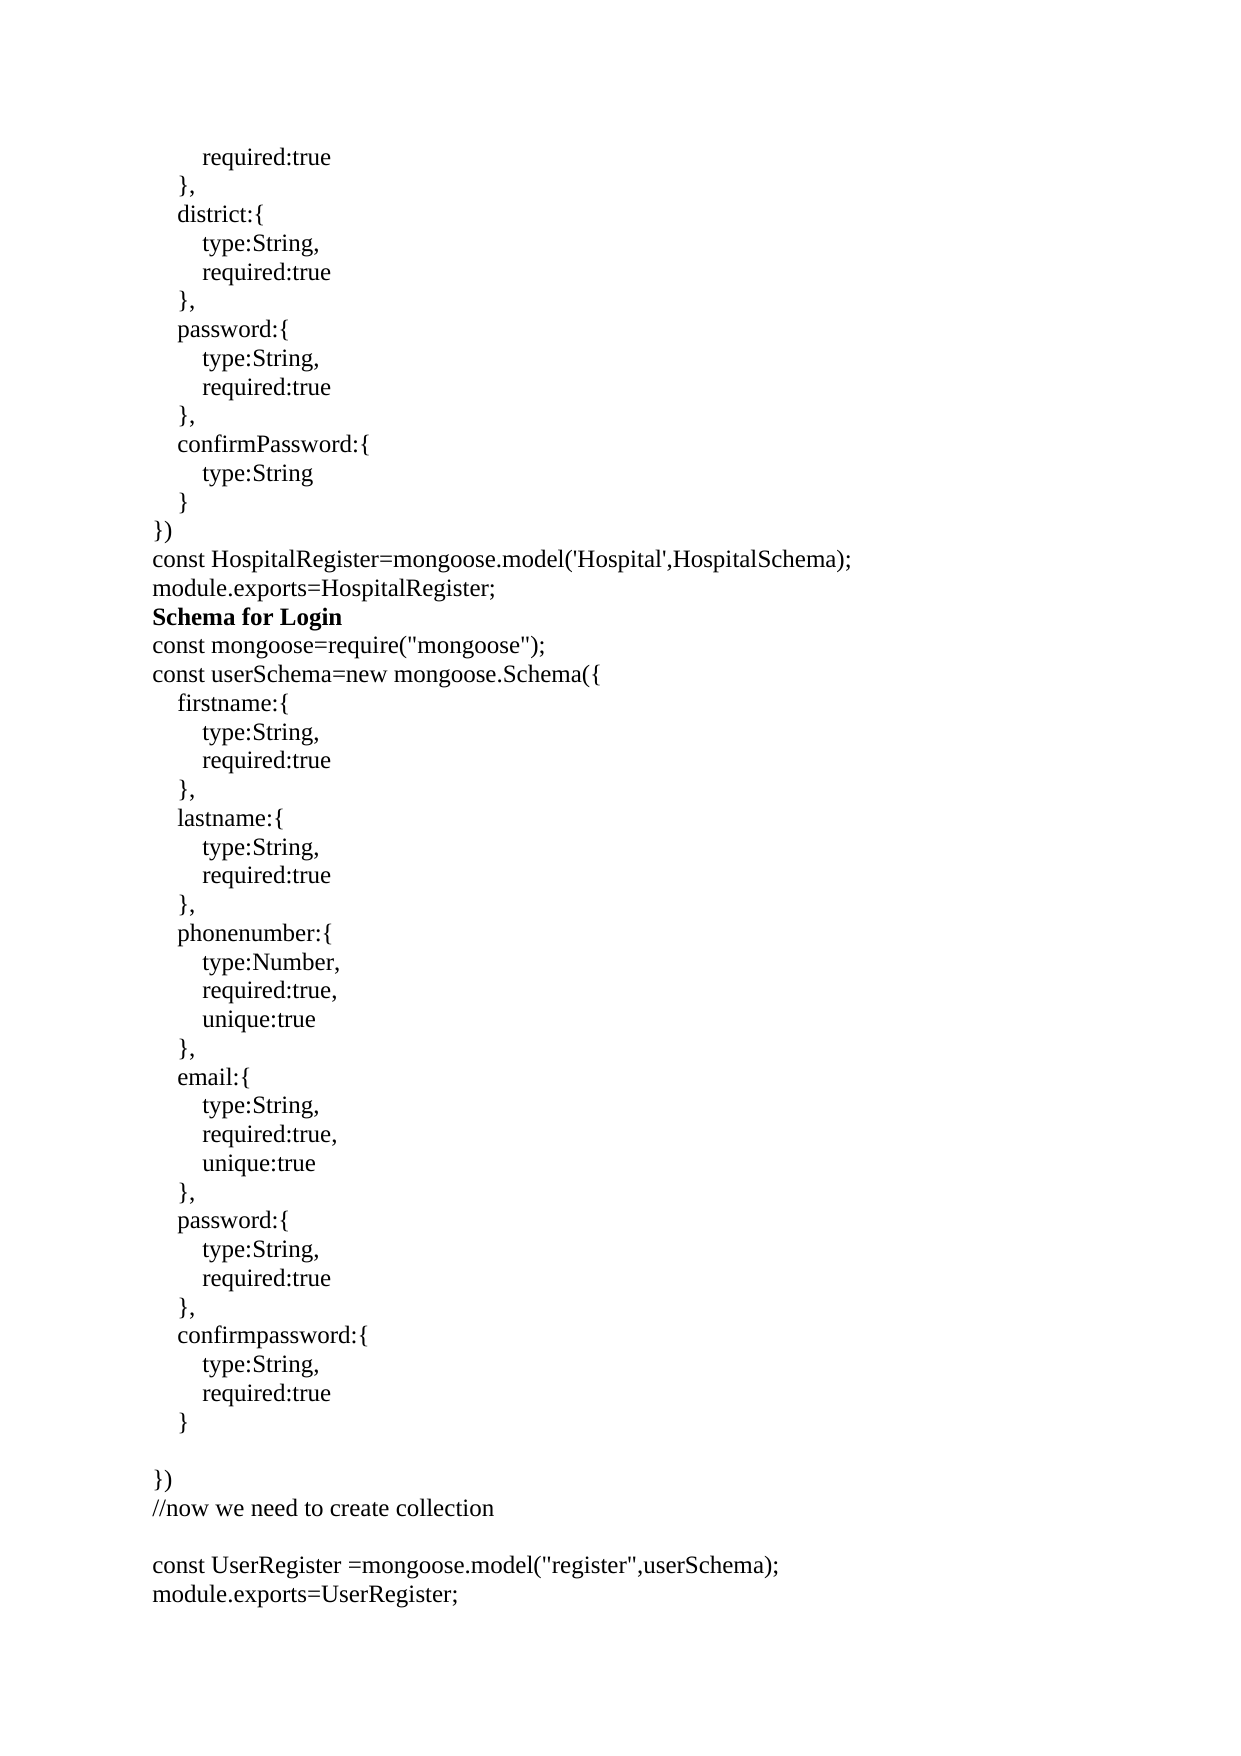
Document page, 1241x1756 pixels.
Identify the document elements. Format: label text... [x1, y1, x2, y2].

text type:String, [152, 717, 1151, 745]
text required:true [152, 1263, 1151, 1292]
text confirmpassword:{ [152, 1320, 1151, 1349]
text unique:true [152, 1004, 1151, 1033]
text lastname:{ [152, 803, 1151, 832]
text const UserRegister =mongoose.model("register",userSchema); [152, 1550, 1151, 1579]
text }, [152, 400, 1151, 429]
text password:{ [152, 1205, 1151, 1234]
text email:{ [152, 1062, 1151, 1090]
text //now we need to create collection [152, 1493, 1151, 1522]
text }, [152, 1177, 1151, 1205]
text confirmPassword:{ [152, 429, 1151, 458]
text const userSchema=new mongoose.Schema({ [152, 659, 1151, 688]
text const mongoose=require("mongoose"); [152, 630, 1151, 659]
text required:true, [152, 1119, 1151, 1148]
text required:true [152, 372, 1151, 400]
text type:String, [152, 343, 1151, 372]
text phonenumber:{ [152, 918, 1151, 947]
text type:String, [152, 228, 1151, 257]
text type:String [152, 458, 1151, 487]
text type:String, [152, 1090, 1151, 1119]
text required:true [152, 142, 1151, 170]
text const HospitalRegister=mongoose.model('Hospital',HospitalSchema); [152, 544, 1151, 573]
text type:String, [152, 1349, 1151, 1378]
text }) [152, 515, 1151, 544]
text Schema for Login [152, 602, 1151, 630]
text district:{ [152, 199, 1151, 228]
text unique:true [152, 1148, 1151, 1177]
text password:{ [152, 314, 1151, 343]
text type:String, [152, 1234, 1151, 1263]
text }, [152, 1292, 1151, 1320]
text type:String, [152, 832, 1151, 860]
text } [152, 1407, 1151, 1435]
text required:true [152, 860, 1151, 889]
text firstname:{ [152, 688, 1151, 717]
text }, [152, 285, 1151, 314]
text module.exports=UserRegister; [152, 1579, 1151, 1608]
text }) [152, 1464, 1151, 1493]
text required:true [152, 257, 1151, 285]
text required:true [152, 745, 1151, 774]
text required:true [152, 1378, 1151, 1407]
text } [152, 487, 1151, 515]
text }, [152, 1033, 1151, 1062]
text }, [152, 170, 1151, 199]
text }, [152, 889, 1151, 918]
text module.exports=HospitalRegister; [152, 573, 1151, 602]
text }, [152, 774, 1151, 803]
text required:true, [152, 975, 1151, 1004]
text type:Number, [152, 947, 1151, 975]
